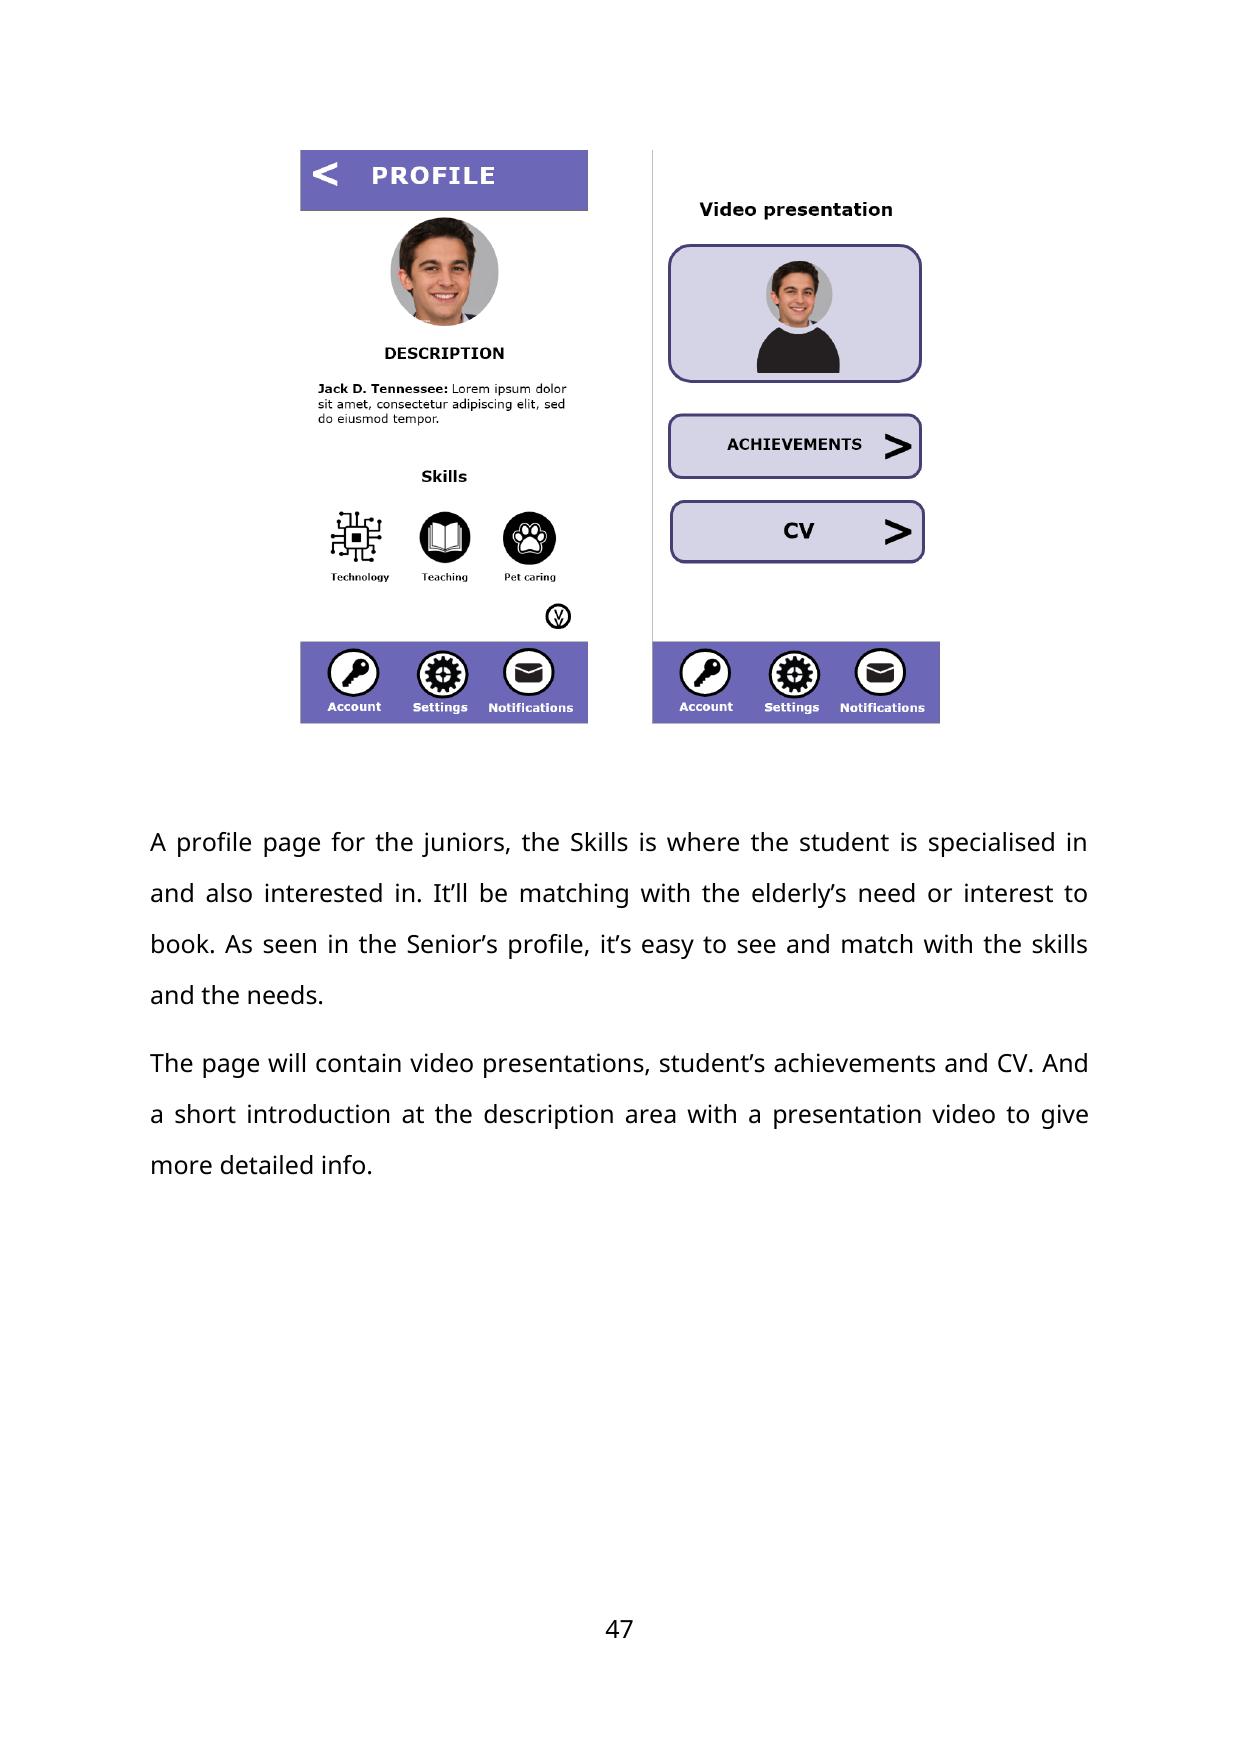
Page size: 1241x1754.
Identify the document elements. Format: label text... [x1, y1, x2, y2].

text The page will contain video presentations, student’s achievements and CV. And a short introduction at the description area with a presentation video to give more detailed info. [150, 1046, 1090, 1182]
text A profile page for the juniors, the Skills is where the student is specialised in and also interested in. It’ll be matching with the elderly’s need or interest to book. As seen in the Senior’s profile, it’s easy to see and match with the skills and the needs. [150, 825, 1090, 1012]
picture [300, 150, 940, 724]
